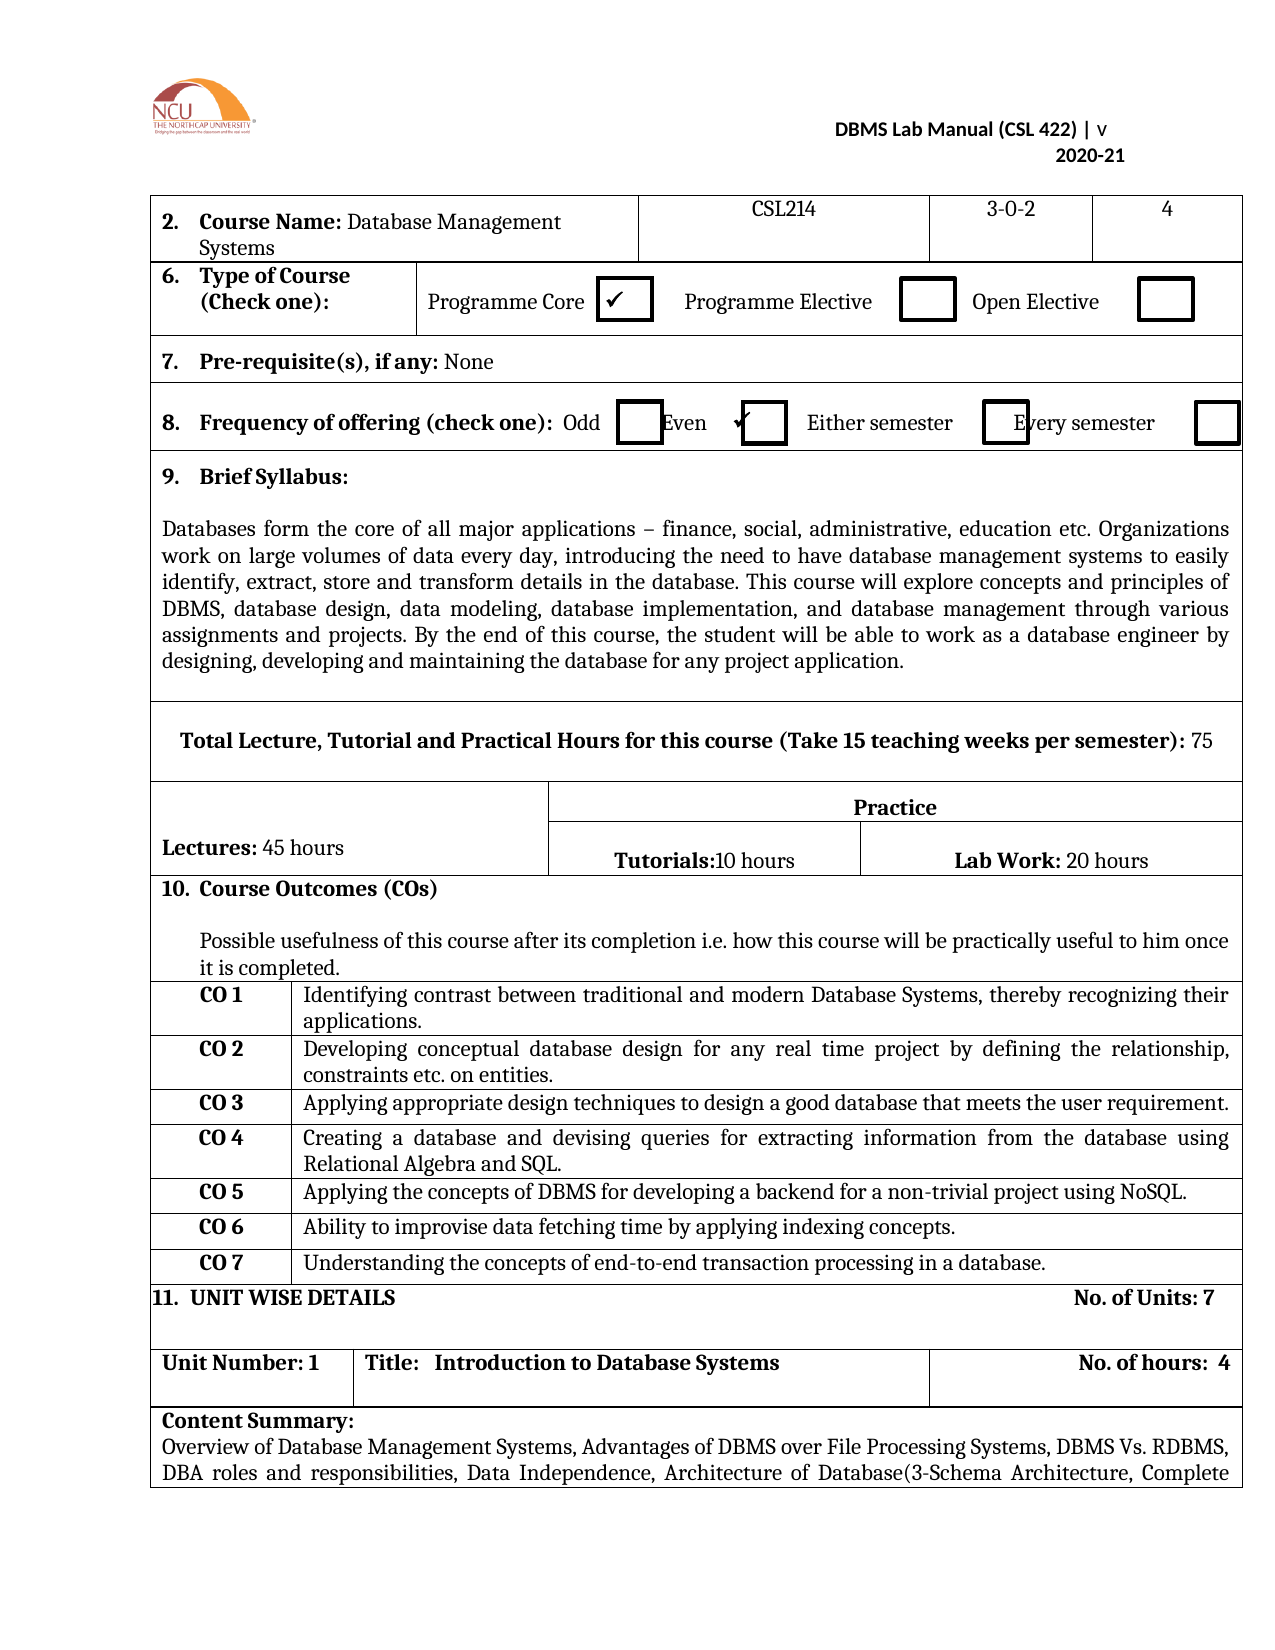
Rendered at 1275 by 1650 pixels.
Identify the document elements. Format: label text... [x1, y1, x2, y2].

table_cell 4 [1093, 196, 1242, 261]
table_cell CO 5 [151, 1179, 291, 1213]
table_cell Type of Course (Check one): [151, 263, 416, 335]
table_cell Identifying contrast between traditional and modern Database Systems, thereby recognizing their applications. [292, 982, 1242, 1035]
table_cell Total Lecture, Tutorial and Practical Hours for this course (Take 15 teaching weeks per semester): 75 [151, 702, 1242, 781]
table_cell No. of hours: 4 [930, 1350, 1242, 1406]
table_cell CO 3 [151, 1090, 291, 1124]
table_cell Lectures: 45 hours [151, 782, 548, 874]
table_cell Developing conceptual database design for any real time project by defining the relationship, constraints etc. on entities. [292, 1036, 1242, 1088]
table_cell Unit Number: 1 [151, 1350, 353, 1406]
table_cell Programme Core Programme Elective Open Elective [417, 263, 1242, 335]
table_cell 3-0-2 [930, 196, 1092, 261]
table_cell Lab Work: 20 hours [861, 822, 1242, 874]
table_cell UNIT WISE DETAILS No. of Units: 7 [151, 1285, 1242, 1348]
table_cell Ability to improvise data fetching time by applying indexing concepts. [292, 1214, 1242, 1248]
table_cell Title: Introduction to Database Systems [354, 1350, 929, 1406]
table_cell Frequency of offering (check one): Odd Even Either semester Every semester [151, 383, 1242, 450]
table_cell Practice [549, 782, 1242, 821]
picture [150, 75, 257, 136]
table_cell Creating a database and devising queries for extracting information from the database using Relational Algebra and SQL. [292, 1125, 1242, 1178]
table_cell Course Outcomes (COs) Possible usefulness of this course after its completion i.e. how this course will be practically useful to him once it is completed. [151, 876, 1242, 981]
table_cell CO 6 [151, 1214, 291, 1248]
table_cell Course Name: Database Management Systems [151, 196, 638, 261]
table_cell Pre-requisite(s), if any: None [151, 336, 1242, 382]
table_cell CSL214 [639, 196, 929, 261]
table_cell CO 4 [151, 1125, 291, 1178]
table_cell Understanding the concepts of end-to-end transaction processing in a database. [292, 1250, 1242, 1284]
table_cell CO 1 [151, 982, 291, 1035]
table_cell Brief Syllabus: Databases form the core of all major applications – finance, social, administrative, education etc. Organizations work on large volumes of data every day, introducing the need to have database management systems to easily identify, extract, store and transform details in the database. This course will explore concepts and principles of DBMS, database design, data modeling, database implementation, and database management through various assignments and projects. By the end of this course, the student will be able to work as a database engineer by designing, developing and maintaining the database for any project application. [151, 451, 1242, 701]
table_cell CO 2 [151, 1036, 291, 1088]
table_cell Applying the concepts of DBMS for developing a backend for a non-trivial project using NoSQL. [292, 1179, 1242, 1213]
table_cell Tutorials:10 hours [549, 822, 860, 874]
table_cell CO 7 [151, 1250, 291, 1284]
table_cell Applying appropriate design techniques to design a good database that meets the user requirement. [292, 1090, 1242, 1124]
